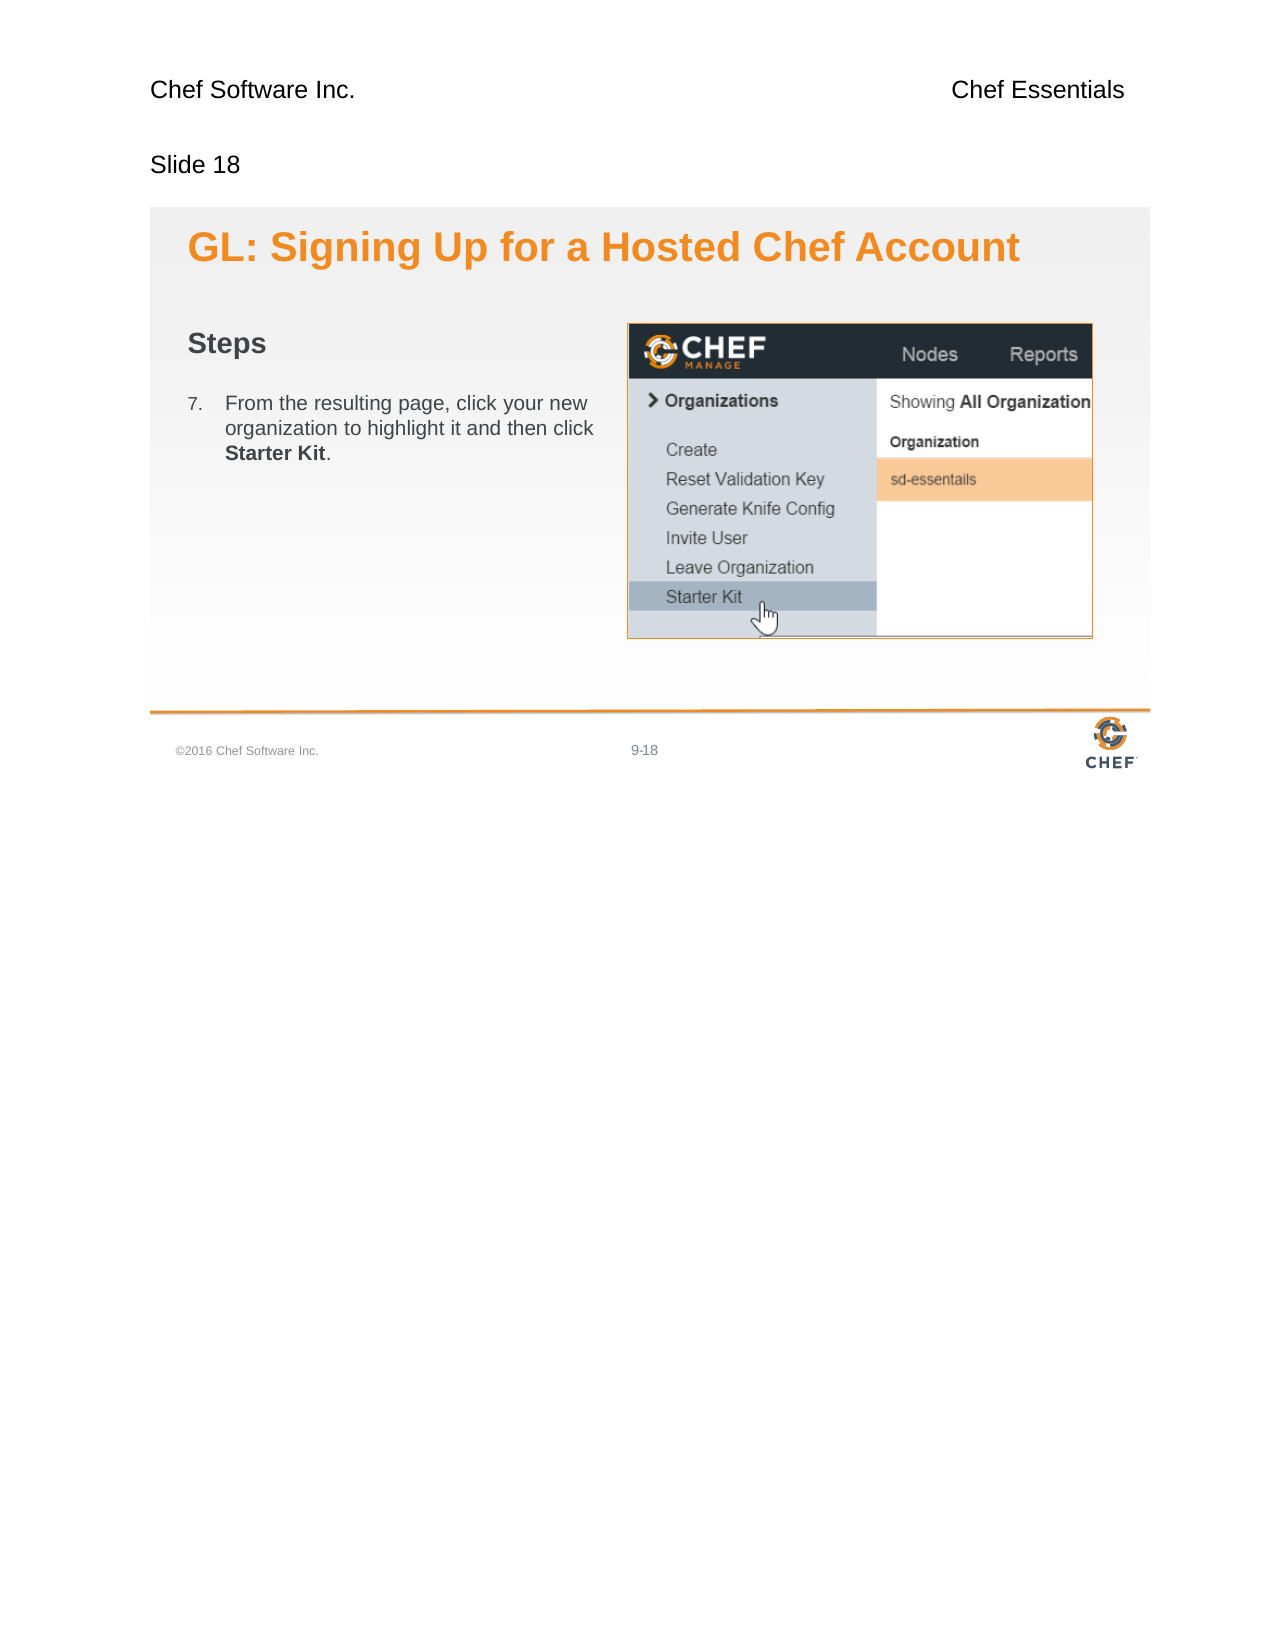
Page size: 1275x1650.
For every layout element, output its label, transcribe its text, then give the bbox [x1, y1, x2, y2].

text Slide 18 [150, 150, 1125, 179]
